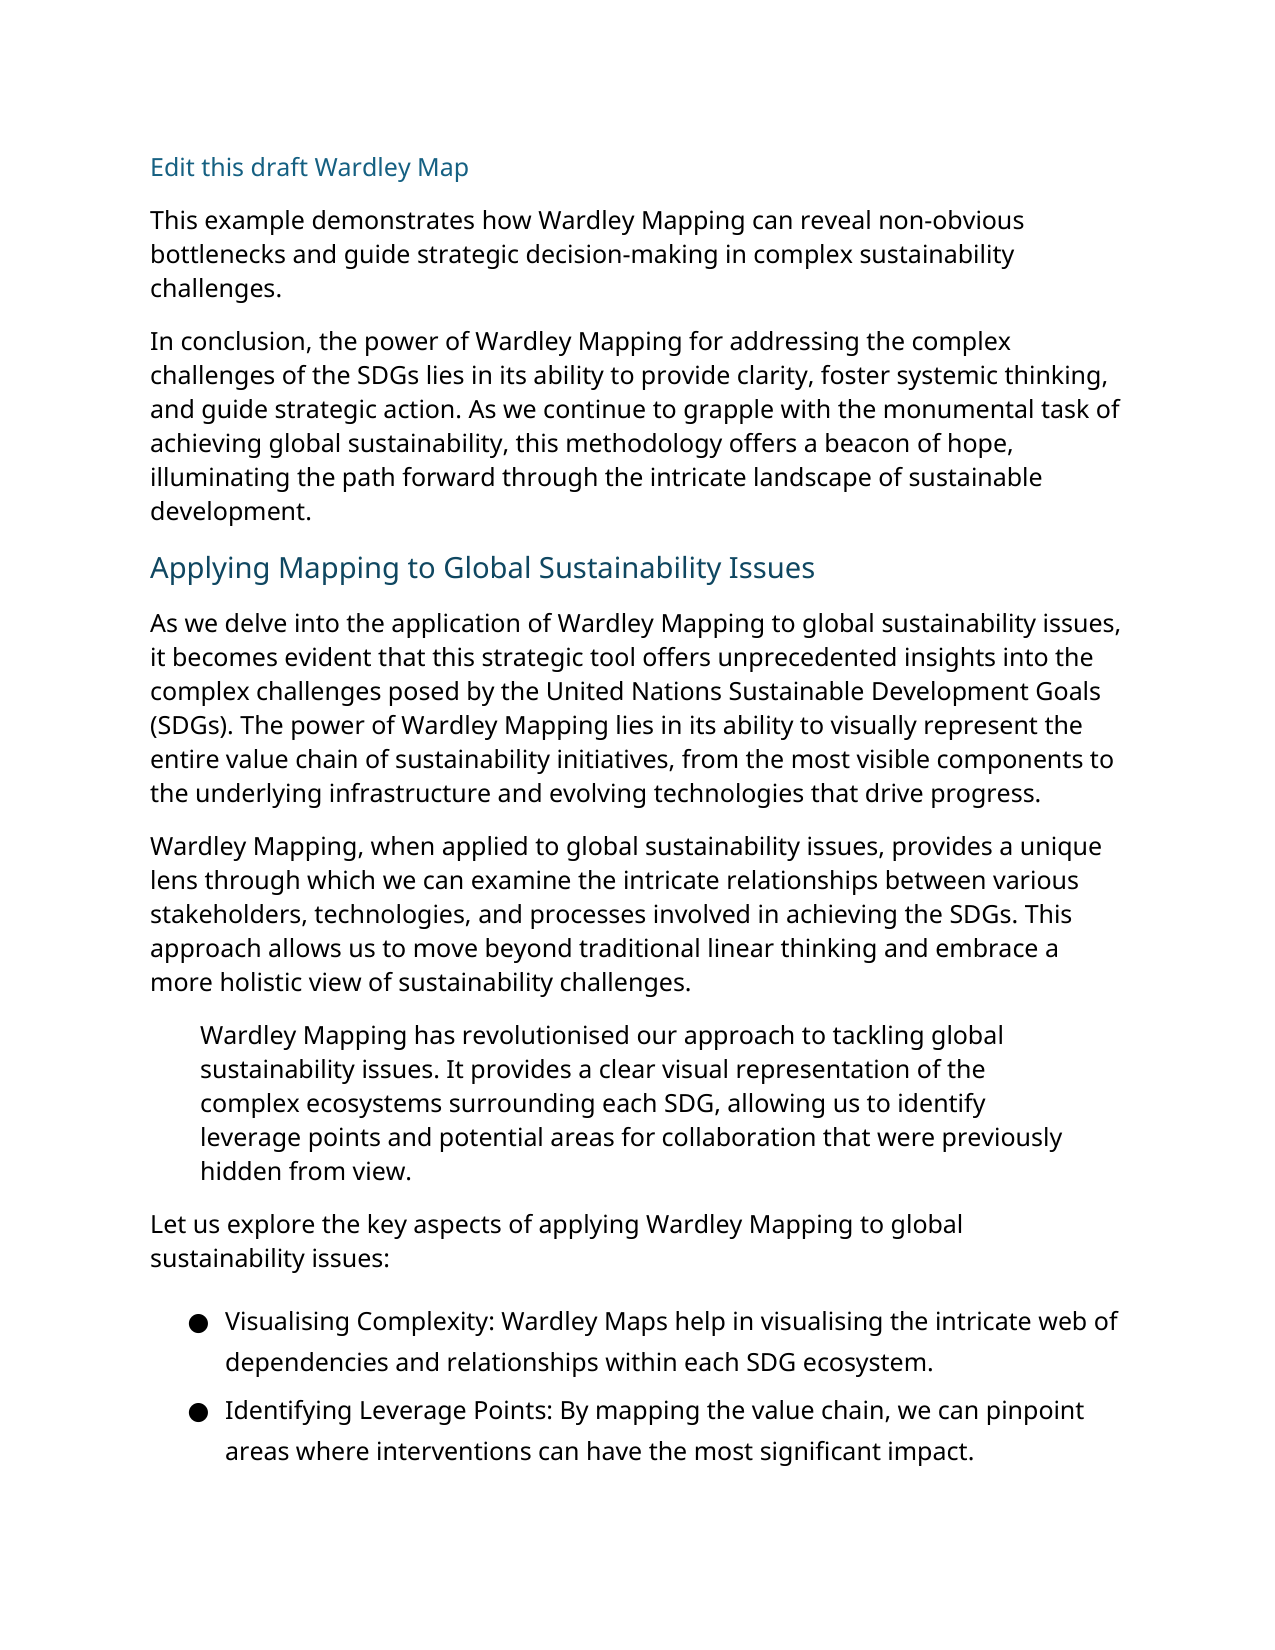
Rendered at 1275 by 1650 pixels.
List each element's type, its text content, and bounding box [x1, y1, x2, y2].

text Edit this draft Wardley Map [150, 150, 1125, 184]
subtitle Applying Mapping to Global Sustainability Issues [150, 547, 1125, 587]
text Wardley Mapping, when applied to global sustainability issues, provides a unique lens through which we can examine the intricate relationships between various stakeholders, technologies, and processes involved in achieving the SDGs. This approach allows us to move beyond traditional linear thinking and embrace a more holistic view of sustainability challenges. [150, 828, 1125, 999]
text Wardley Mapping has revolutionised our approach to tackling global sustainability issues. It provides a clear visual representation of the complex ecosystems surrounding each SDG, allowing us to identify leverage points and potential areas for collaboration that were previously hidden from view. [200, 1017, 1075, 1188]
text This example demonstrates how Wardley Mapping can reveal non-obvious bottlenecks and guide strategic decision-making in complex sustainability challenges. [150, 203, 1125, 305]
list Identifying Leverage Points: By mapping the value chain, we can pinpoint areas where interventions can have the most significant impact. [187, 1382, 1125, 1468]
text In conclusion, the power of Wardley Mapping for addressing the complex challenges of the SDGs lies in its ability to provide clarity, foster systemic thinking, and guide strategic action. As we continue to grapple with the monumental task of achieving global sustainability, this methodology offers a beacon of hope, illuminating the path forward through the intricate landscape of sustainable development. [150, 324, 1125, 528]
list Visualising Complexity: Wardley Maps help in visualising the intricate web of dependencies and relationships within each SDG ecosystem. [187, 1293, 1125, 1379]
text As we delve into the application of Wardley Mapping to global sustainability issues, it becomes evident that this strategic tool offers unprecedented insights into the complex challenges posed by the United Nations Sustainable Development Goals (SDGs). The power of Wardley Mapping lies in its ability to visually represent the entire value chain of sustainability initiatives, from the most visible components to the underlying infrastructure and evolving technologies that drive progress. [150, 605, 1125, 810]
text Let us explore the key aspects of applying Wardley Mapping to global sustainability issues: [150, 1207, 1125, 1275]
